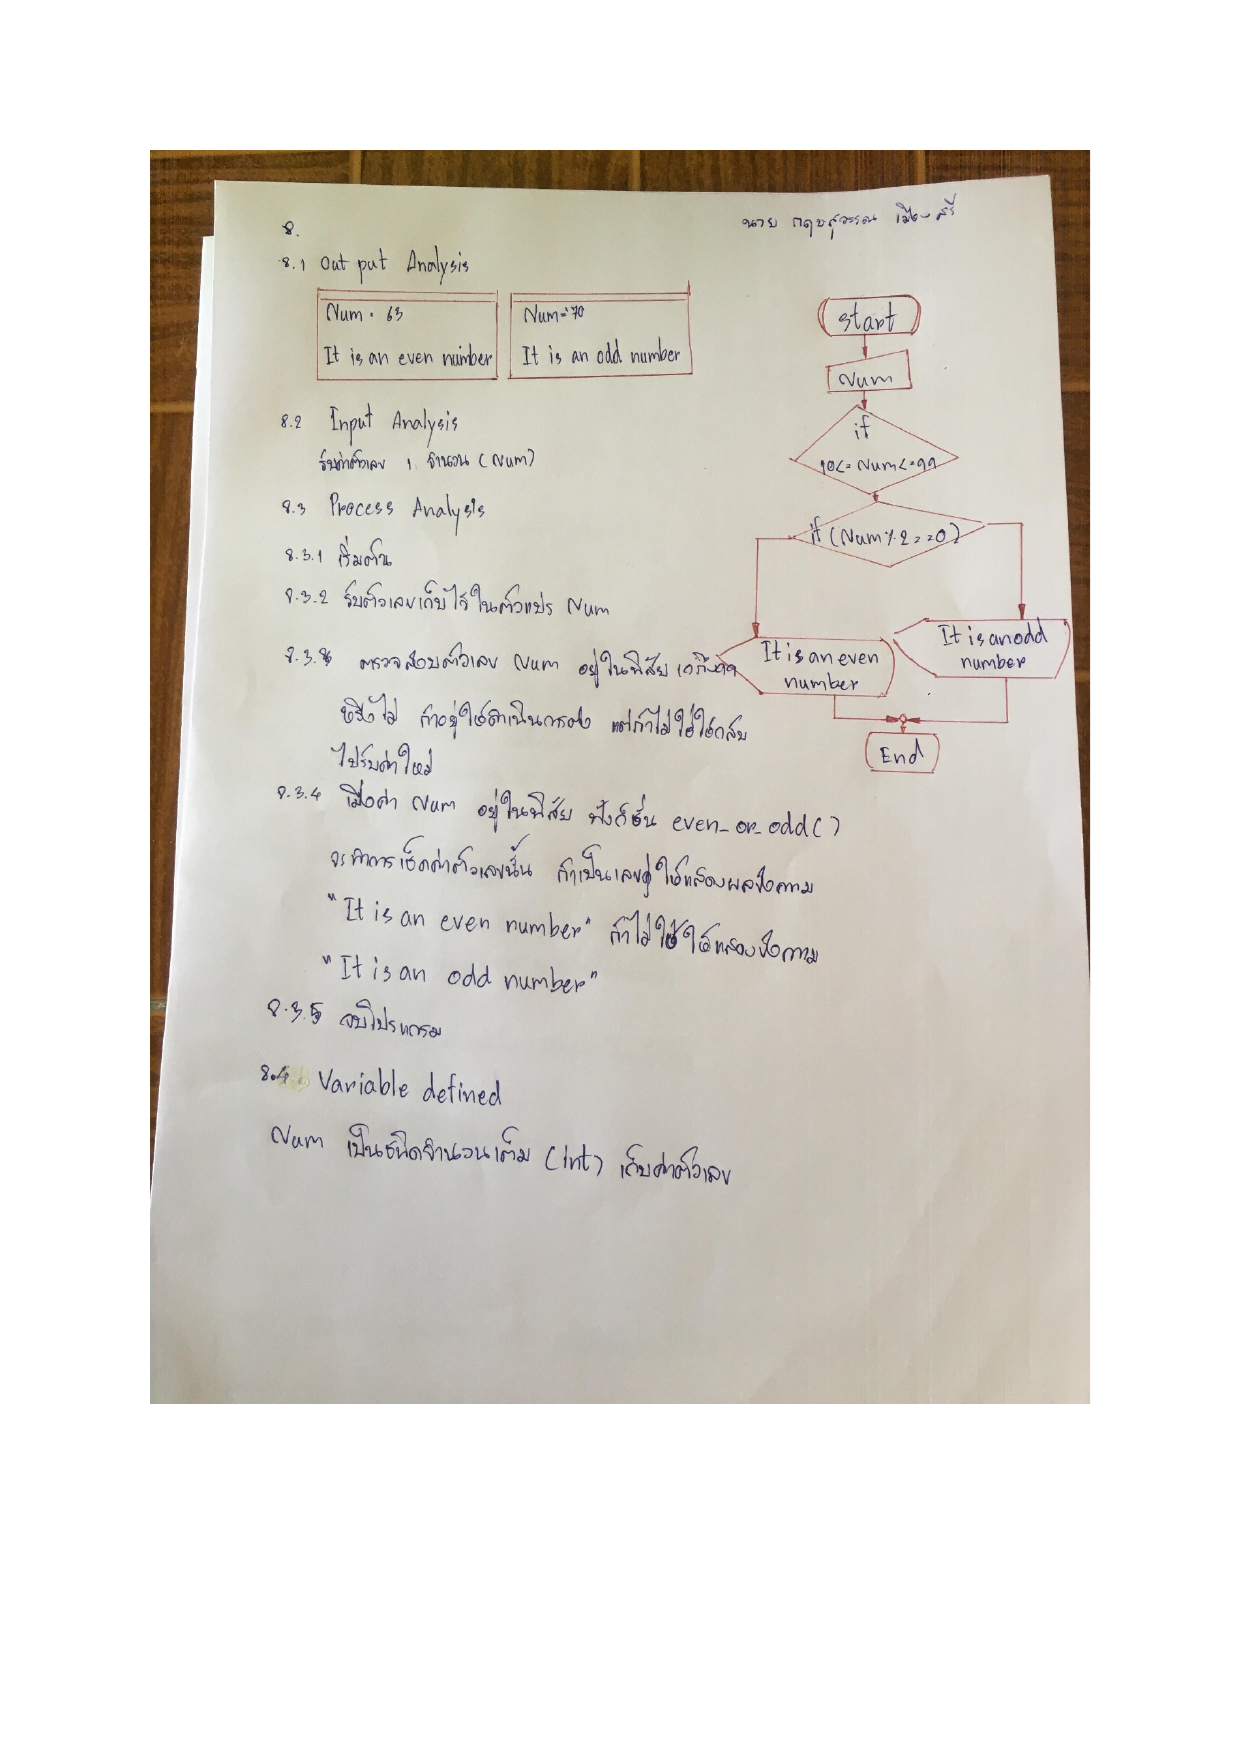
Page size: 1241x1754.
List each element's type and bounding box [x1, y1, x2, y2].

picture [150, 150, 1091, 1404]
